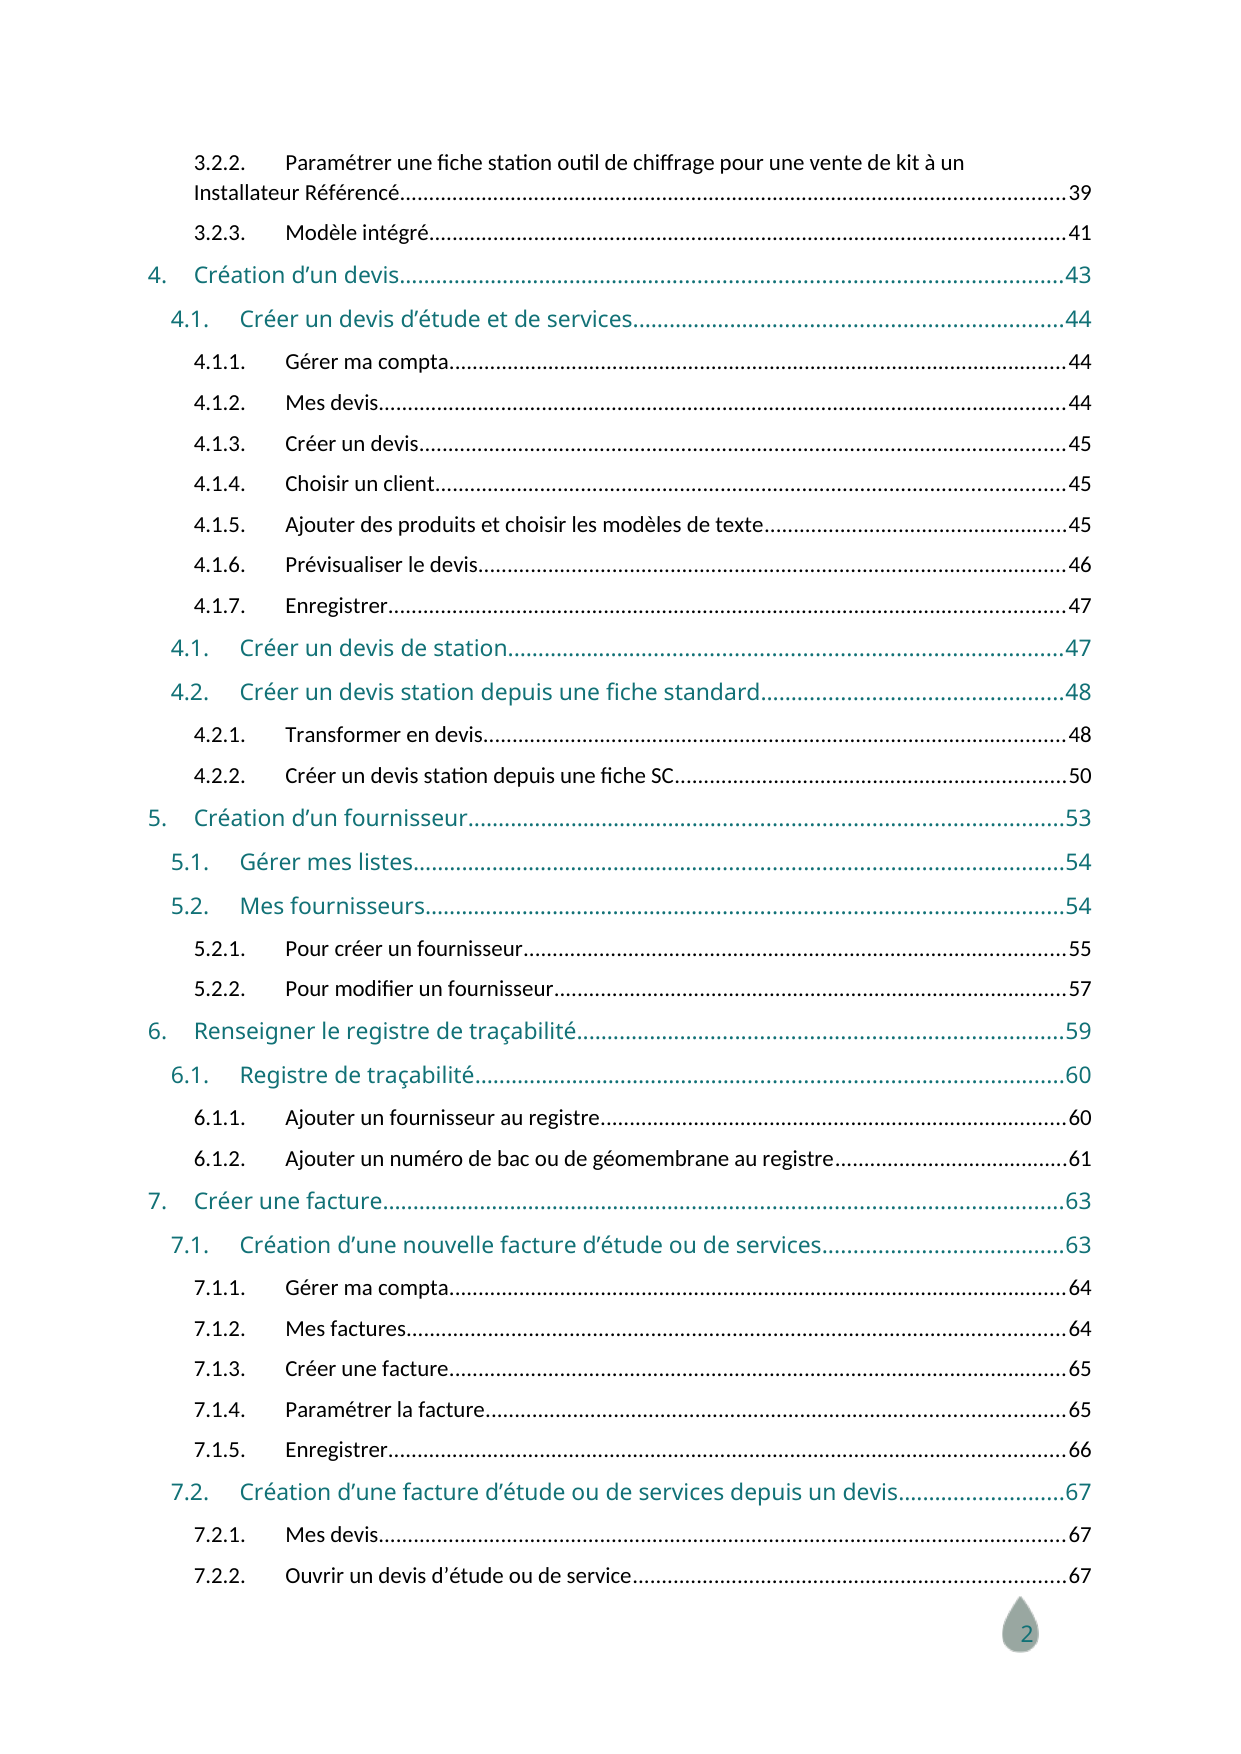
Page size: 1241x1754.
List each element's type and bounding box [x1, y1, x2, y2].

picture [1002, 1596, 1039, 1653]
